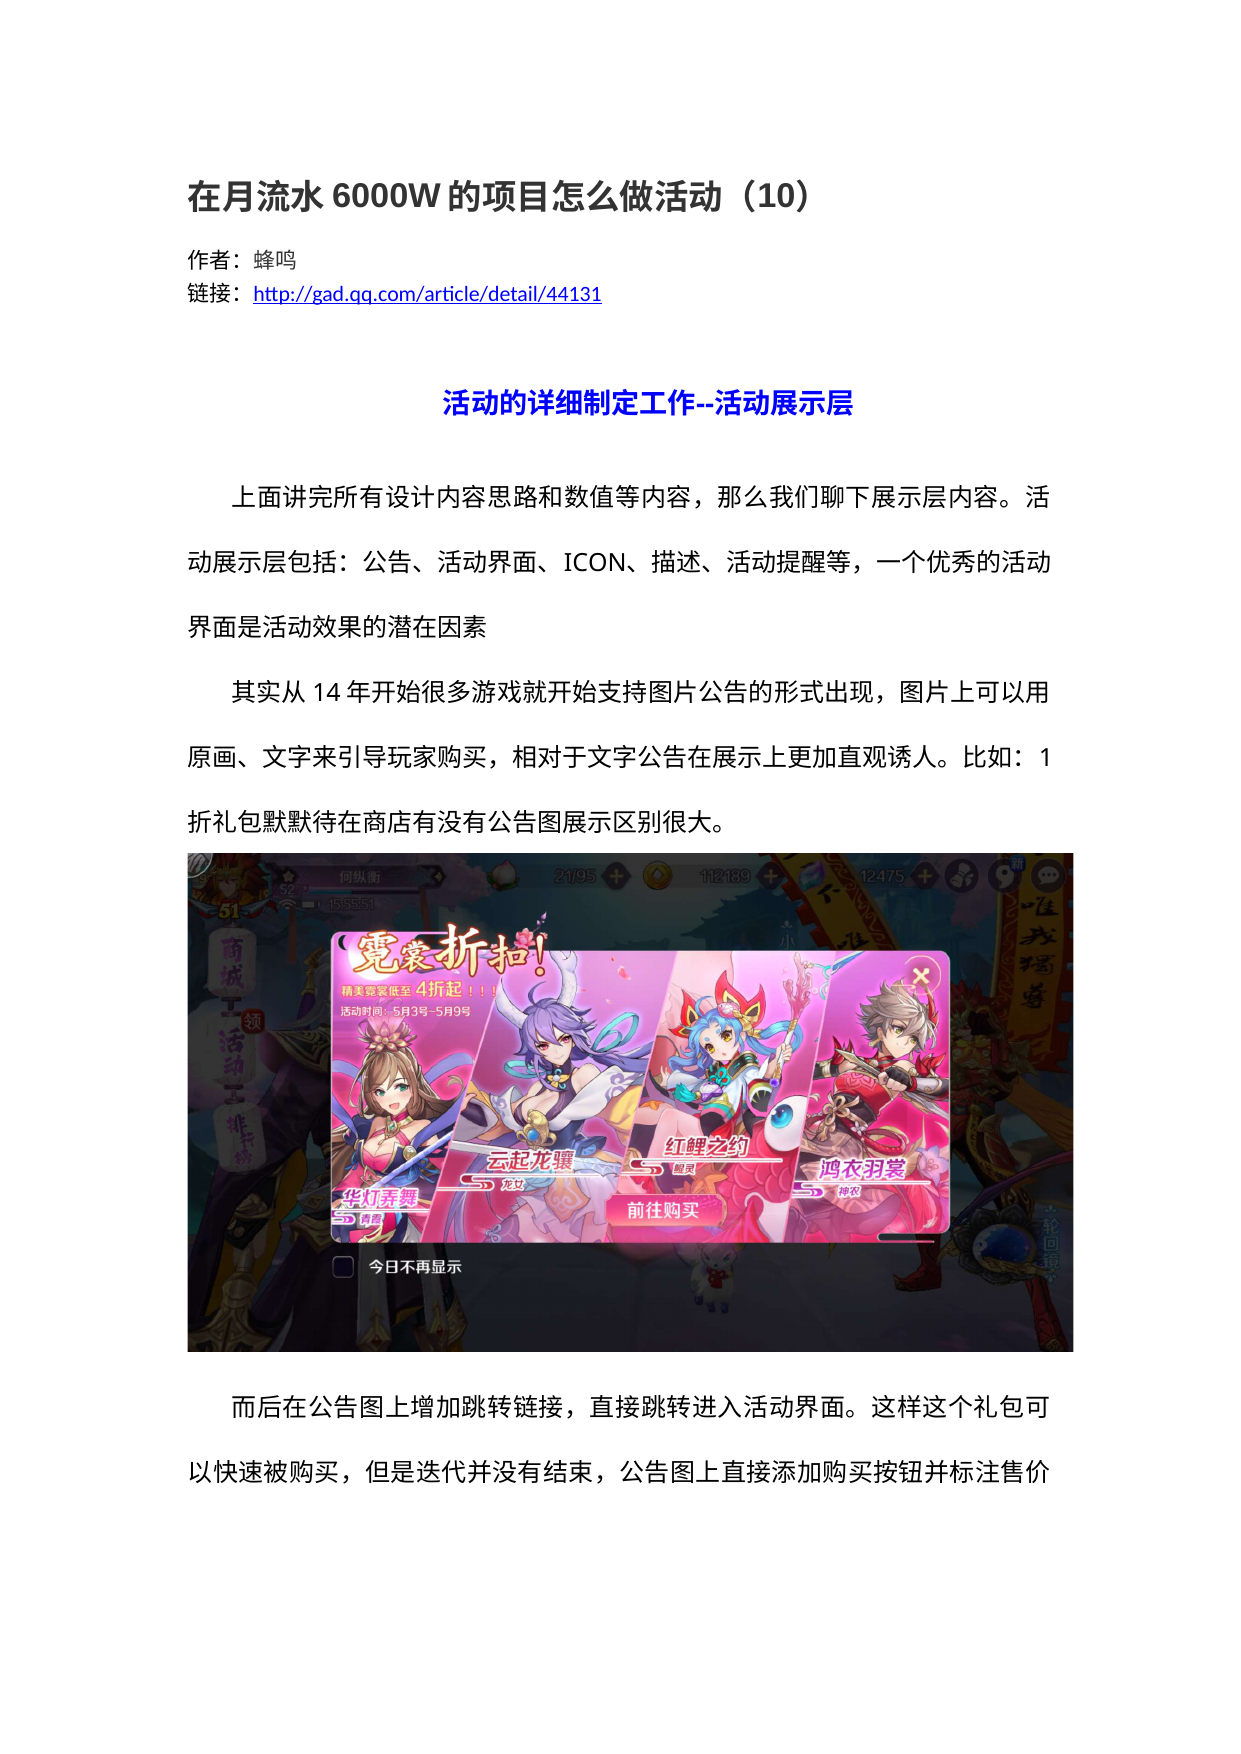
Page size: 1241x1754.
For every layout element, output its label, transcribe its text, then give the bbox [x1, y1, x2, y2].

text 上面讲完所有设计内容思路和数值等内容，那么我们聊下展示层内容。活动展示层包括：公告、活动界面、ICON、描述、活动提醒等，一个优秀的活动界面是活动效果的潜在因素 [187, 463, 1053, 658]
text 链接：http://gad.qq.com/article/detail/44131 [187, 275, 1053, 308]
picture [187, 853, 1074, 1352]
subtitle 活动的详细制定工作--活动展示层 [187, 369, 1053, 434]
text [187, 1373, 1053, 1503]
text 作者：蜂鸣 [187, 243, 1053, 275]
text 其实从14年开始很多游戏就开始支持图片公告的形式出现，图片上可以用原画、文字来引导玩家购买，相对于文字公告在展示上更加直观诱人。比如：1折礼包默默待在商店有没有公告图展示区别很大。 [187, 658, 1053, 853]
subtitle 在月流水6000W的项目怎么做活动（10） [187, 162, 1053, 227]
